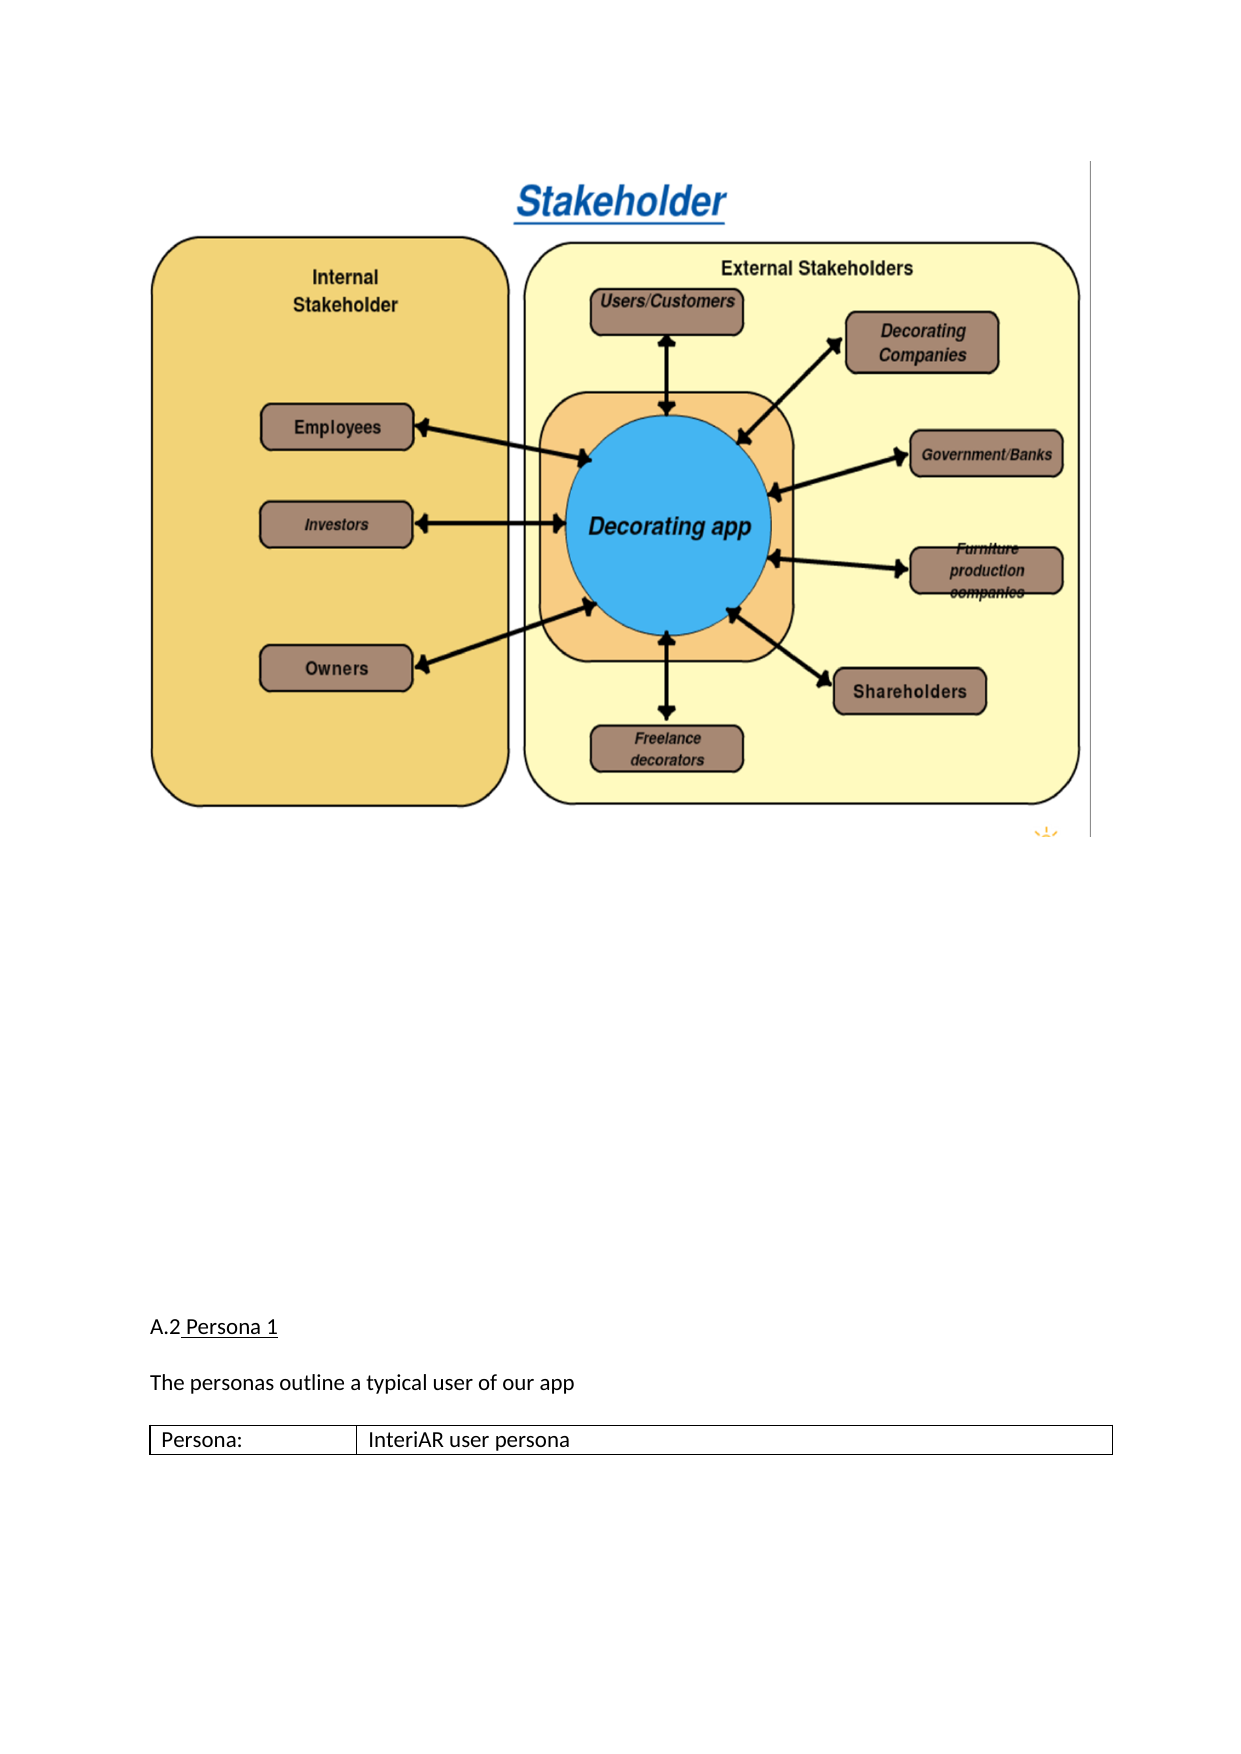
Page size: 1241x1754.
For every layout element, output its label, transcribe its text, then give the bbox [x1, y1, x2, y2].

text The personas outline a typical user of our app [150, 1368, 1090, 1397]
table_header Persona: [151, 1426, 356, 1454]
table_header InteriAR user persona [357, 1426, 1112, 1454]
picture [150, 161, 1091, 837]
text A.2 Persona 1 [150, 1312, 1090, 1341]
